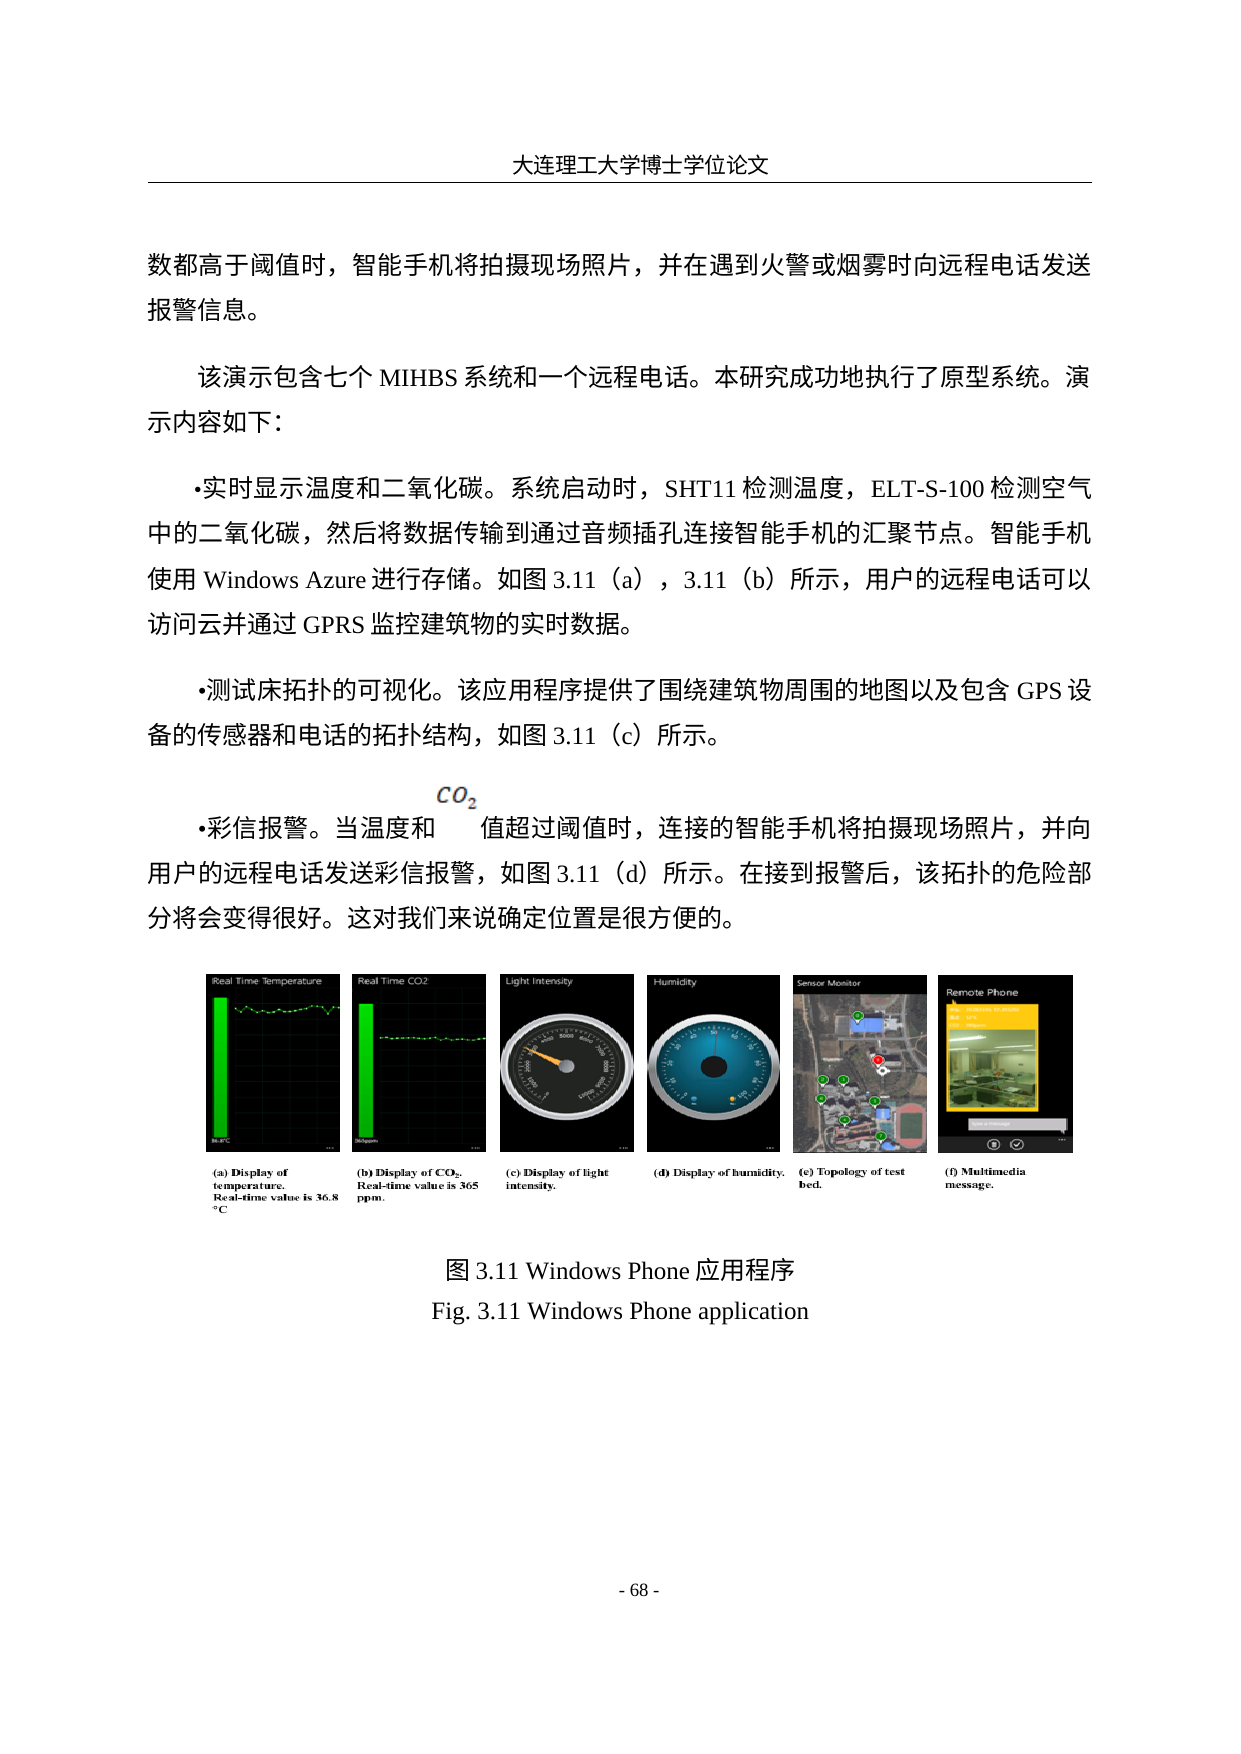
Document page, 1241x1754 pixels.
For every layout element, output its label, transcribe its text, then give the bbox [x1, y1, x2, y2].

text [148, 246, 1092, 327]
text 图3.11 Windows Phone应用程序 [148, 1251, 1092, 1287]
text Fig. 3.11 Windows Phone application [148, 1296, 1092, 1325]
picture [436, 781, 480, 817]
picture [193, 965, 1088, 1223]
text •测试床拓扑的可视化。该应用程序提供了围绕建筑物周围的地图以及包含GPS设备的传感器和电话的拓扑结构，如图3.11（c）所示。 [148, 671, 1092, 752]
text 该演示包含七个MIHBS系统和一个远程电话。本研究成功地执行了原型系统。演示内容如下： [148, 357, 1092, 438]
text •实时显示温度和二氧化碳。系统启动时，SHT11检测温度，ELT-S-100检测空气中的二氧化碳，然后将数据传输到通过音频插孔连接智能手机的汇聚节点。智能手机使用Windows Azure进行存储。如图3.11（a），3.11（b）所示，用户的远程电话可以访问云并通过GPRS监控建筑物的实时数据。 [148, 468, 1092, 641]
text •彩信报警。当温度和值超过阈值时，连接的智能手机将拍摄现场照片，并向用户的远程电话发送彩信报警，如图3.11（d）所示。在接到报警后，该拓扑的危险部分将会变得很好。这对我们来说确定位置是很方便的。 [148, 782, 1092, 935]
